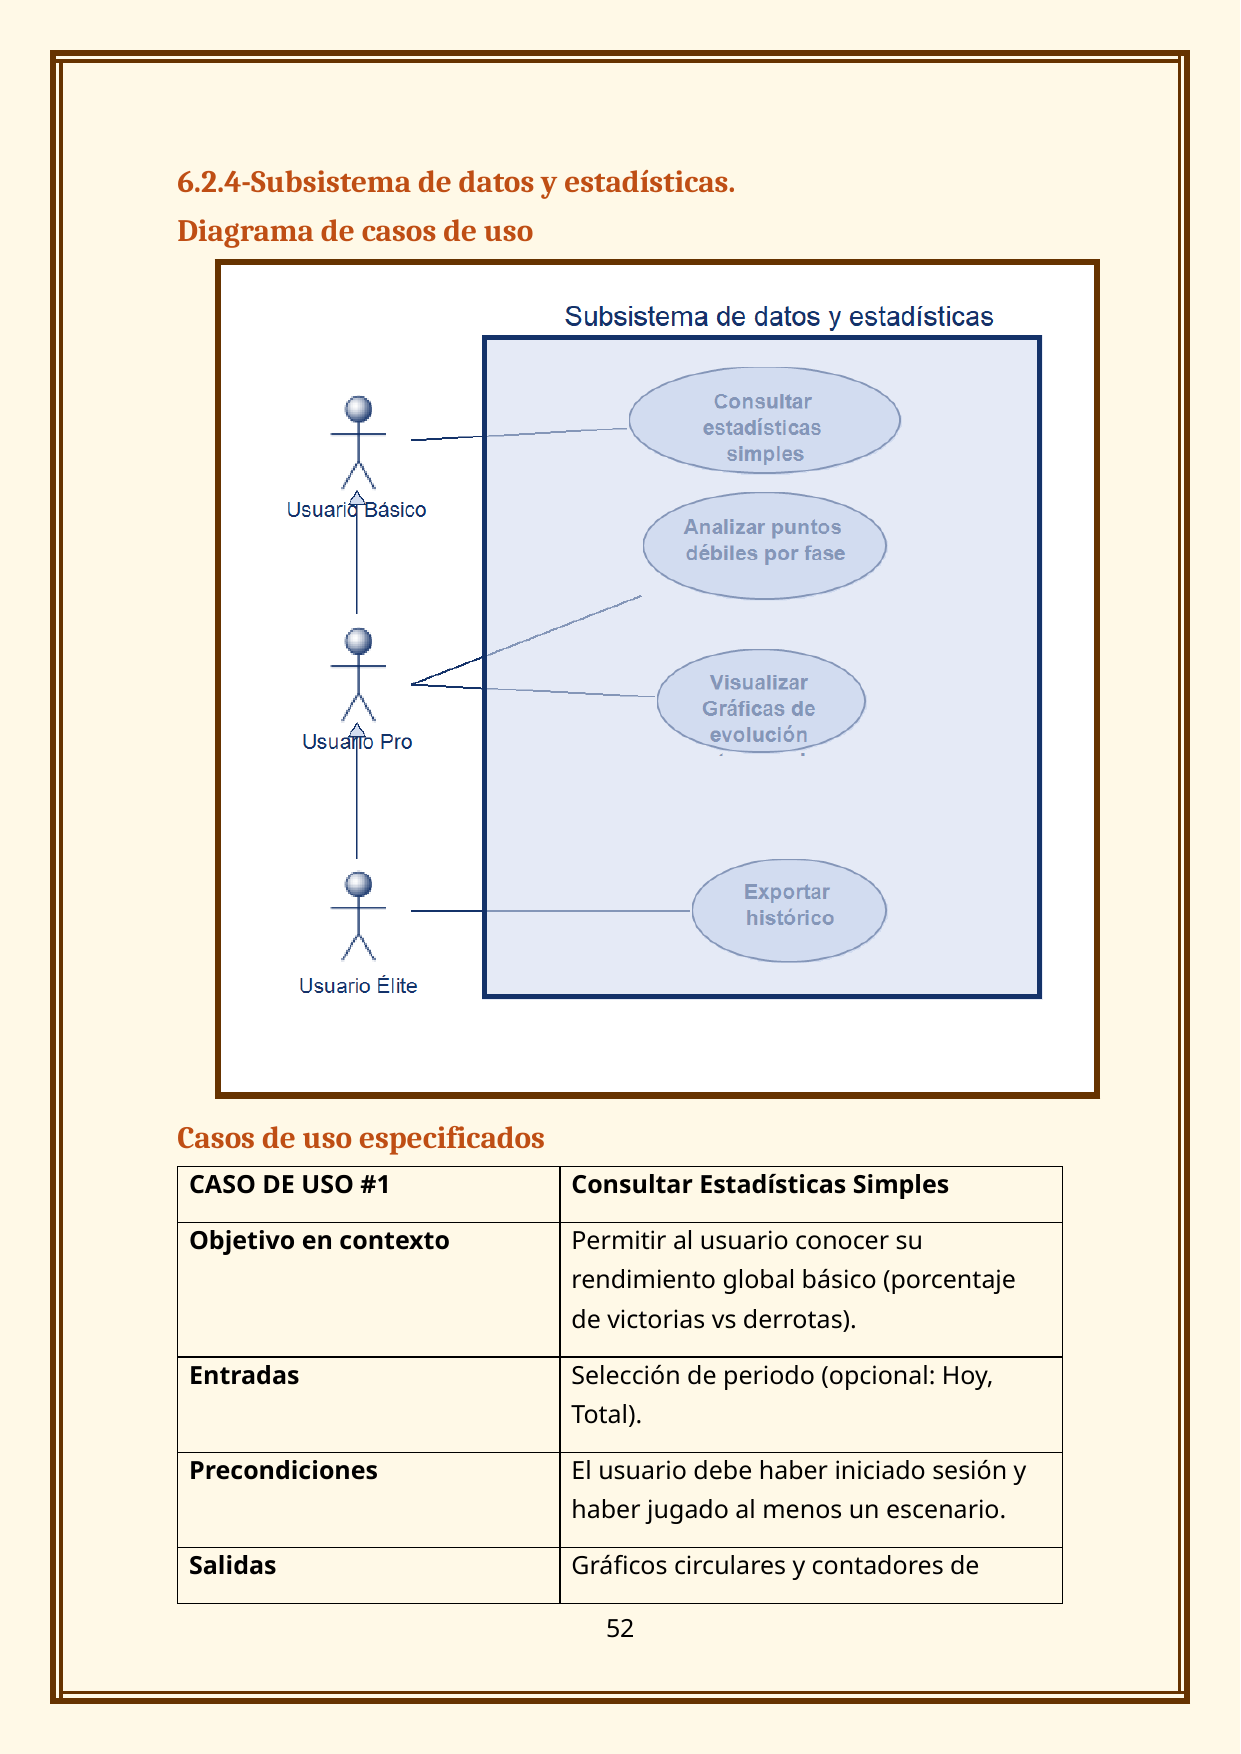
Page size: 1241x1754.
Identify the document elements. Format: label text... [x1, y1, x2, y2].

table_cell Permitir al usuario conocer su rendimiento global básico (porcentaje de victorias vs derrotas). [561, 1223, 1062, 1356]
table_cell Salidas [178, 1548, 559, 1603]
subtitle 6.2.4-Subsistema de datos y estadísticas. [177, 164, 1063, 200]
subtitle Casos de uso especificados [177, 1121, 1063, 1156]
table_cell El usuario debe haber iniciado sesión y haber jugado al menos un escenario. [561, 1453, 1062, 1547]
table_cell Entradas [178, 1358, 559, 1452]
table_cell Precondiciones [178, 1453, 559, 1547]
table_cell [561, 1548, 1062, 1603]
table_cell Objetivo en contexto [178, 1223, 559, 1356]
table_cell Selección de periodo (opcional: Hoy, Total). [561, 1358, 1062, 1452]
table_header Consultar Estadísticas Simples [561, 1167, 1062, 1222]
subtitle Diagrama de casos de uso [177, 214, 1063, 250]
table_header CASO DE USO #1 [178, 1167, 559, 1222]
picture [221, 265, 1094, 1092]
